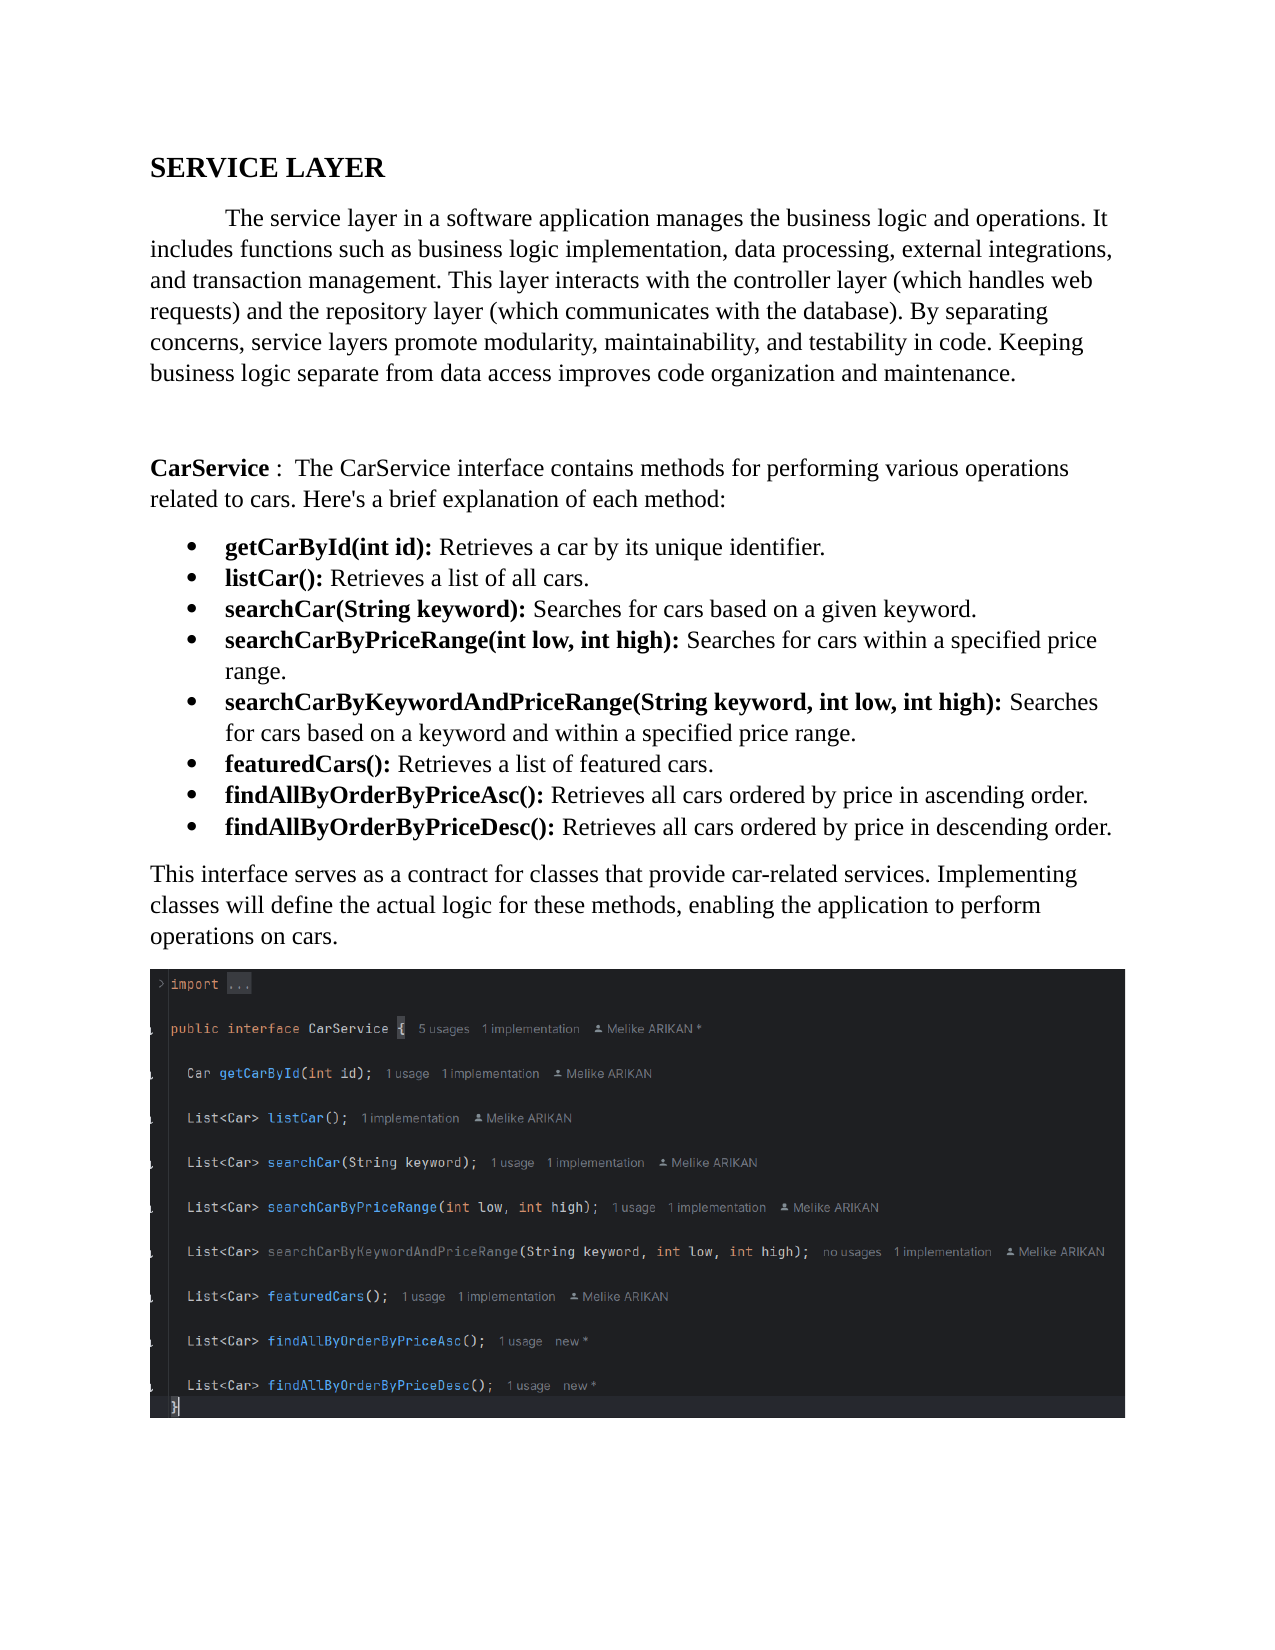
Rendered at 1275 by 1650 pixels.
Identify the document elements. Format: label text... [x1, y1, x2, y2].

text CarService : The CarService interface contains methods for performing various operations related to cars. Here's a brief explanation of each method: [150, 453, 1125, 513]
list getCarById(int id): Retrieves a car by its unique identifier. [187, 532, 1125, 561]
text This interface serves as a contract for classes that provide car-related services. Implementing classes will define the actual logic for these methods, enabling the application to perform operations on cars. [150, 859, 1125, 950]
list listCar(): Retrieves a list of all cars. [187, 563, 1125, 592]
list findAllByOrderByPriceAsc(): Retrieves all cars ordered by price in ascending order. [187, 781, 1125, 809]
picture [150, 969, 1125, 1418]
text SERVICE LAYER [150, 150, 1125, 183]
list searchCarByPriceRange(int low, int high): Searches for cars within a specified price range. [187, 625, 1125, 685]
text The service layer in a software application manages the business logic and operations. It includes functions such as business logic implementation, data processing, external integrations, and transaction management. This layer interacts with the controller layer (which handles web requests) and the repository layer (which communicates with the database). By separating concerns, service layers promote modularity, maintainability, and testability in code. Keeping business logic separate from data access improves code organization and maintenance. [150, 203, 1125, 387]
list searchCar(String keyword): Searches for cars based on a given keyword. [187, 594, 1125, 623]
list findAllByOrderByPriceDesc(): Retrieves all cars ordered by price in descending order. [187, 812, 1125, 840]
list searchCarByKeywordAndPriceRange(String keyword, int low, int high): Searches for cars based on a keyword and within a specified price range. [187, 687, 1125, 747]
list featuredCars(): Retrieves a list of featured cars. [187, 749, 1125, 778]
